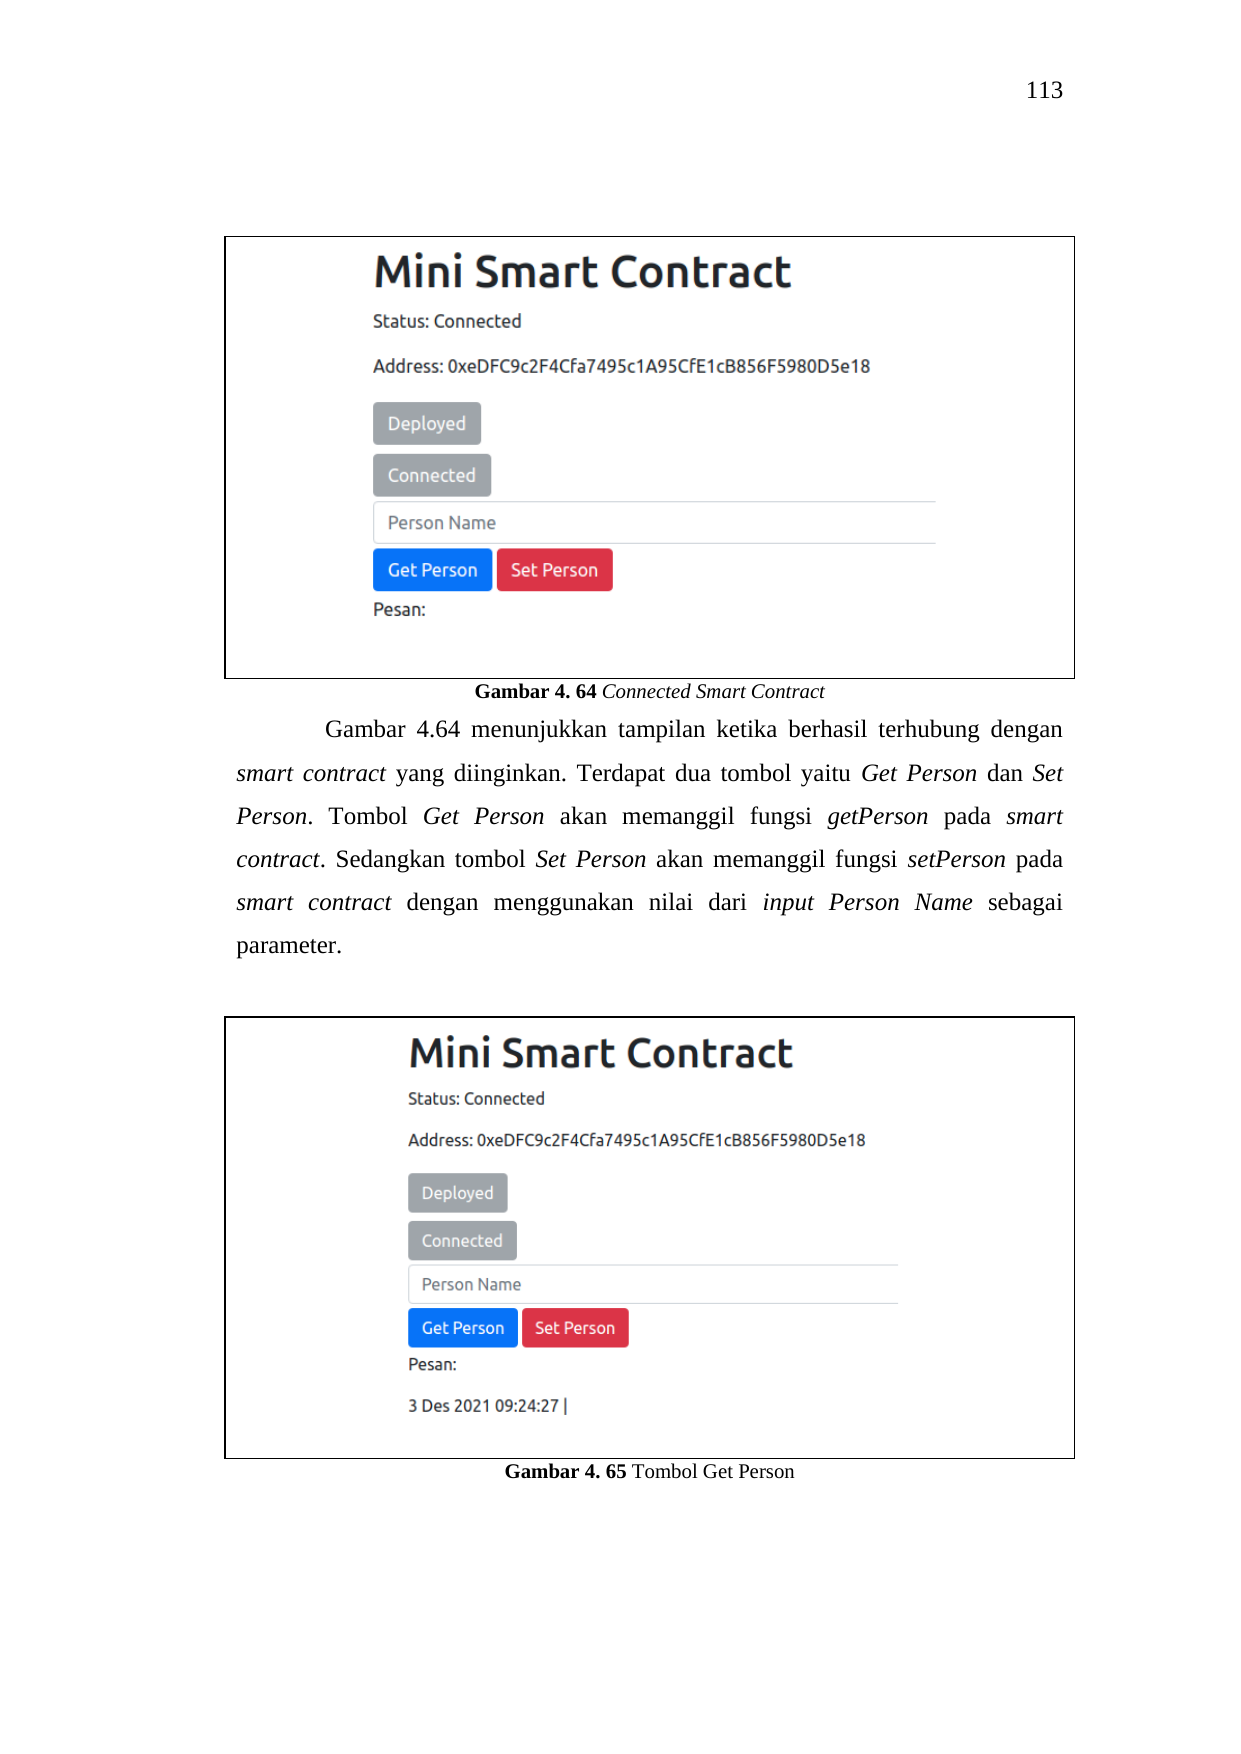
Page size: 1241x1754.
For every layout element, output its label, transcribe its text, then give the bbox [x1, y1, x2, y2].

text Gambar 4. 64 Connected Smart Contract [236, 679, 1063, 703]
table_header [226, 1018, 1074, 1458]
picture [401, 1030, 899, 1444]
text Gambar 4.64 menunjukkan tampilan ketika berhasil terhubung dengan smart contract yang diinginkan. Terdapat dua tombol yaitu Get Person dan Set Person. Tombol Get Person akan memanggil fungsi getPerson pada smart contract. Sedangkan tombol Set Person akan memanggil fungsi setPerson pada smart contract dengan menggunakan nilai dari input Person Name sebagai parameter. [236, 714, 1063, 959]
picture [363, 249, 936, 664]
text Gambar 4. 65 Tombol Get Person [236, 1459, 1063, 1483]
table_header [226, 237, 1074, 677]
